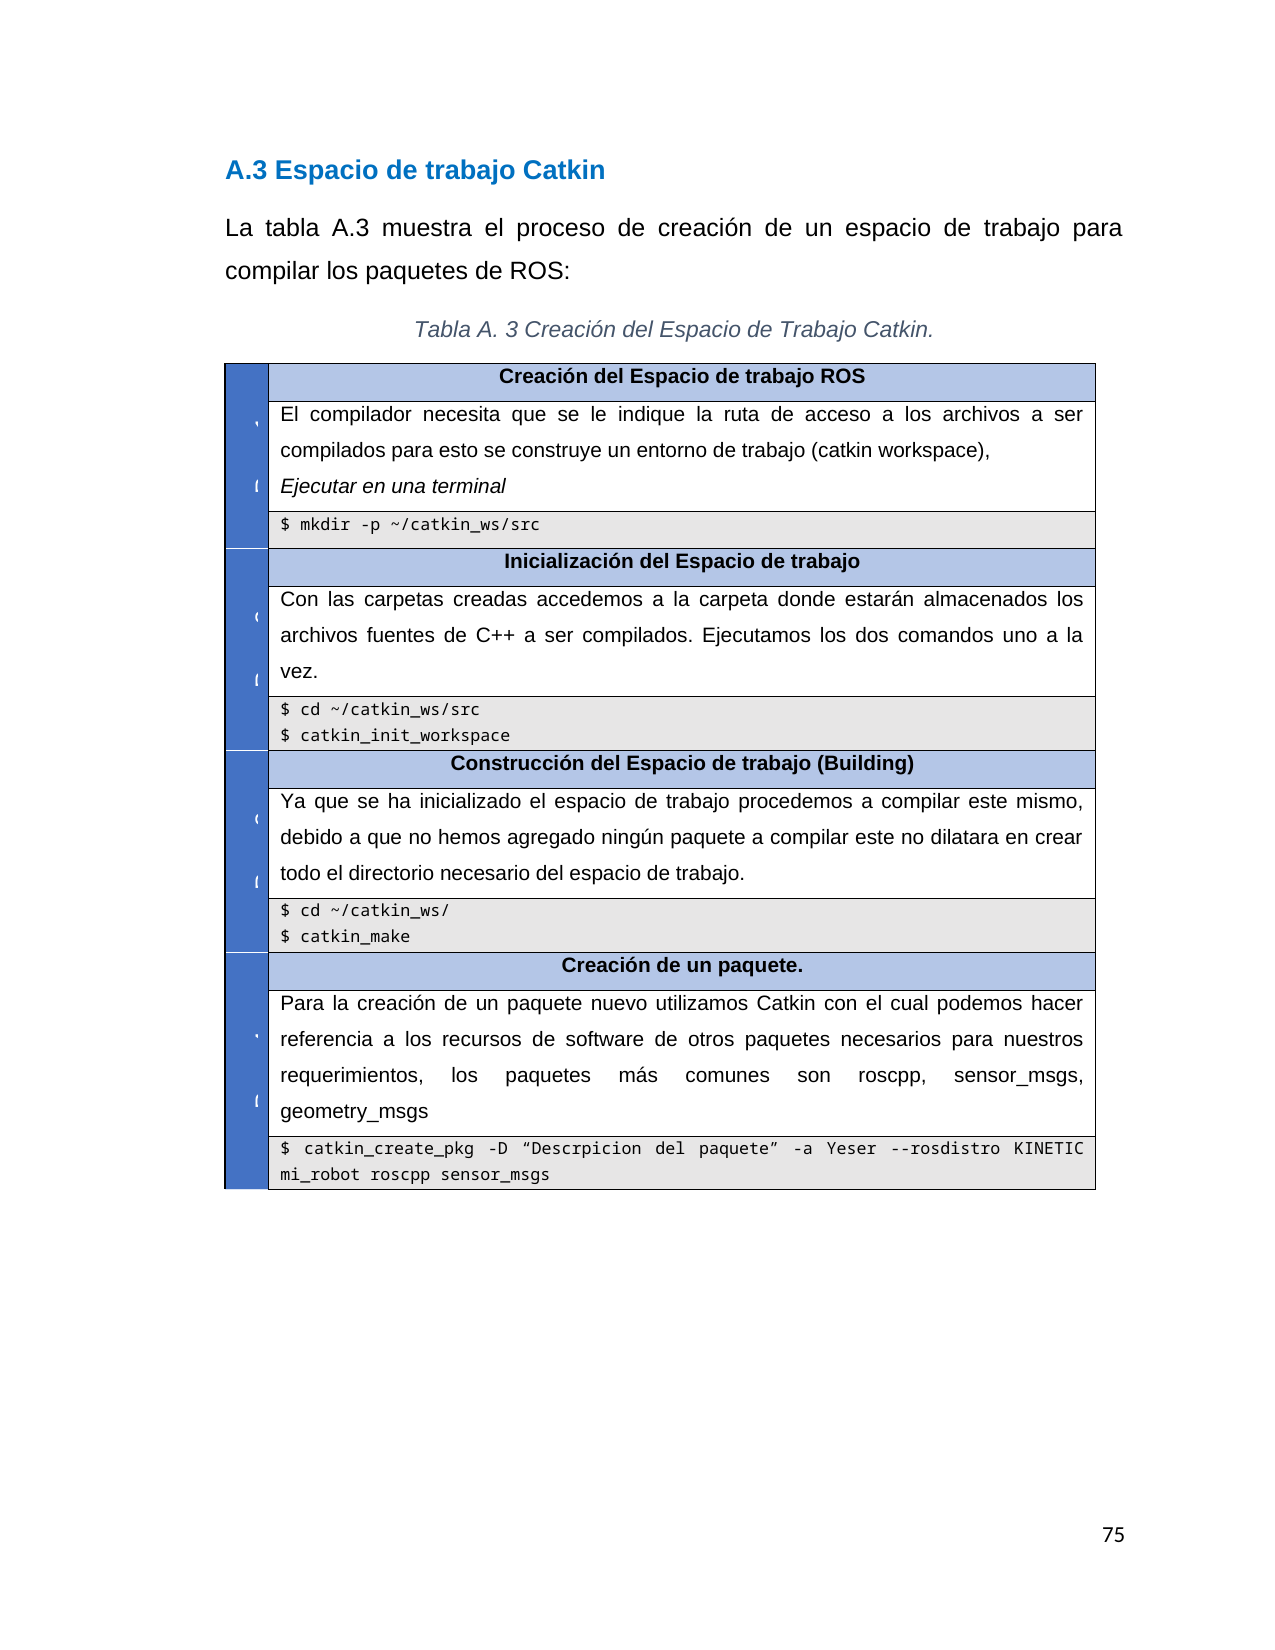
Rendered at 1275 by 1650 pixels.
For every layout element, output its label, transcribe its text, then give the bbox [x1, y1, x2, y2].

text La tabla A.3 muestra el proceso de creación de un espacio de trabajo para compilar los paquetes de ROS: [225, 213, 1125, 285]
table_cell $ mkdir -p ~/catkin_ws/src [269, 512, 1095, 548]
table_cell El compilador necesita que se le indique la ruta de acceso a los archivos a ser compilados para esto se construye un entorno de trabajo (catkin workspace), Ejecutar en una terminal [269, 402, 1095, 511]
subtitle A.3 Espacio de trabajo Catkin [225, 154, 1125, 185]
text Tabla A. 3 Creación del Espacio de Trabajo Catkin. [225, 316, 1125, 342]
table_cell Paso 3 [226, 751, 268, 952]
table_cell Creación de un paquete. [269, 953, 1095, 990]
table_header Creación del Espacio de trabajo ROS [269, 364, 1095, 401]
table_cell Inicialización del Espacio de trabajo [269, 549, 1095, 586]
table_cell $ cd ~/catkin_ws/ $ catkin_make [269, 899, 1095, 952]
table_cell $ cd ~/catkin_ws/src $ catkin_init_workspace [269, 697, 1095, 750]
table_cell Construcción del Espacio de trabajo (Building) [269, 751, 1095, 788]
table_cell Paso 2 [226, 549, 268, 750]
table_cell Paso 4 [226, 953, 268, 1189]
table_cell $ catkin_create_pkg -D “Descrpicion del paquete” -a Yeser --rosdistro KINETIC mi_robot roscpp sensor_msgs [269, 1137, 1095, 1189]
table_cell Para la creación de un paquete nuevo utilizamos Catkin con el cual podemos hacer referencia a los recursos de software de otros paquetes necesarios para nuestros requerimientos, los paquetes más comunes son roscpp, sensor_msgs, geometry_msgs [269, 991, 1095, 1136]
table_cell Ya que se ha inicializado el espacio de trabajo procedemos a compilar este mismo, debido a que no hemos agregado ningún paquete a compilar este no dilatara en crear todo el directorio necesario del espacio de trabajo. [269, 789, 1095, 898]
table_header Paso 1 [226, 364, 268, 548]
table_cell Con las carpetas creadas accedemos a la carpeta donde estarán almacenados los archivos fuentes de C++ a ser compilados. Ejecutamos los dos comandos uno a la vez. [269, 587, 1095, 696]
